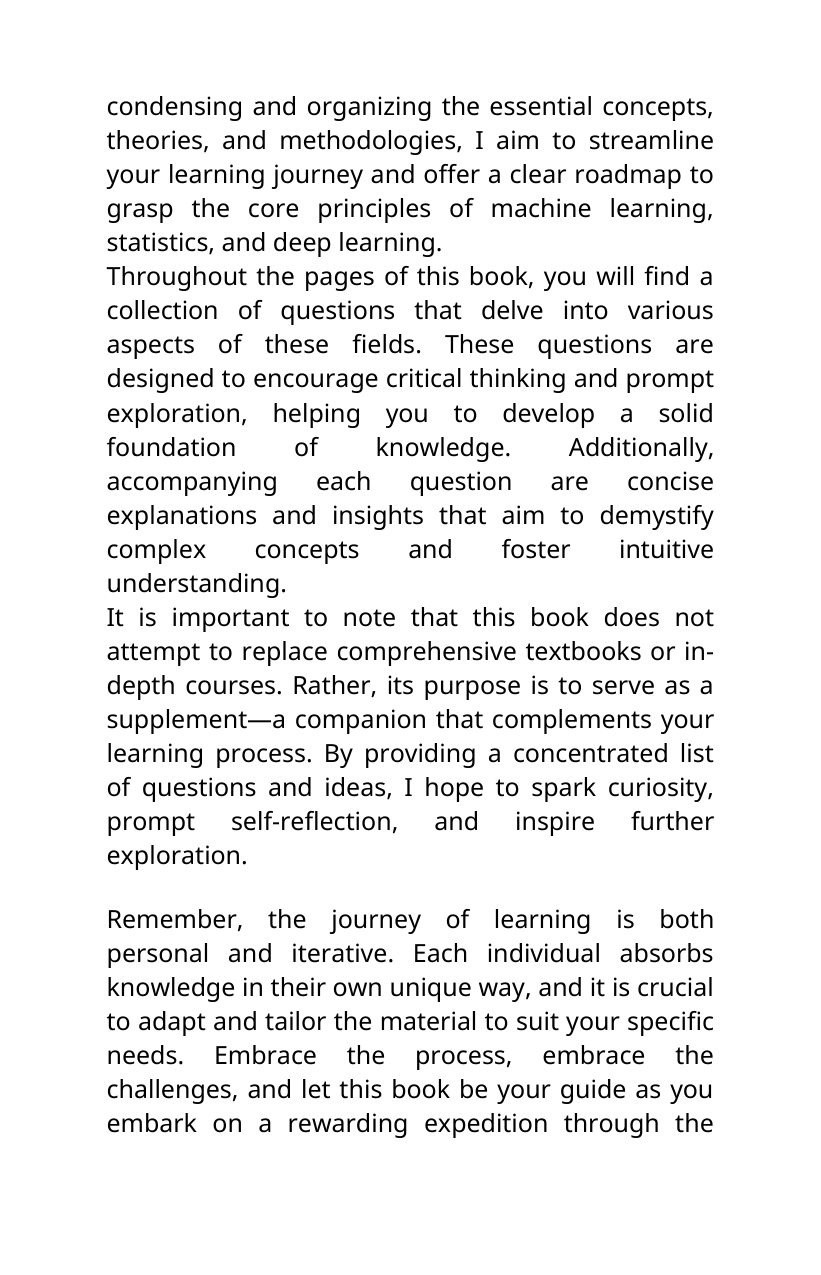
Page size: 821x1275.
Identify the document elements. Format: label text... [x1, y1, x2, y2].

text Throughout the pages of this book, you will find a collection of questions that delve into various aspects of these fields. These questions are designed to encourage critical thinking and prompt exploration, helping you to develop a solid foundation of knowledge. Additionally, accompanying each question are concise explanations and insights that aim to demystify complex concepts and foster intuitive understanding. [106, 259, 714, 599]
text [106, 89, 714, 259]
text It is important to note that this book does not attempt to replace comprehensive textbooks or in-depth courses. Rather, its purpose is to serve as a supplement—a companion that complements your learning process. By providing a concentrated list of questions and ideas, I hope to spark curiosity, prompt self-reflection, and inspire further exploration. [106, 599, 714, 872]
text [106, 901, 714, 1140]
